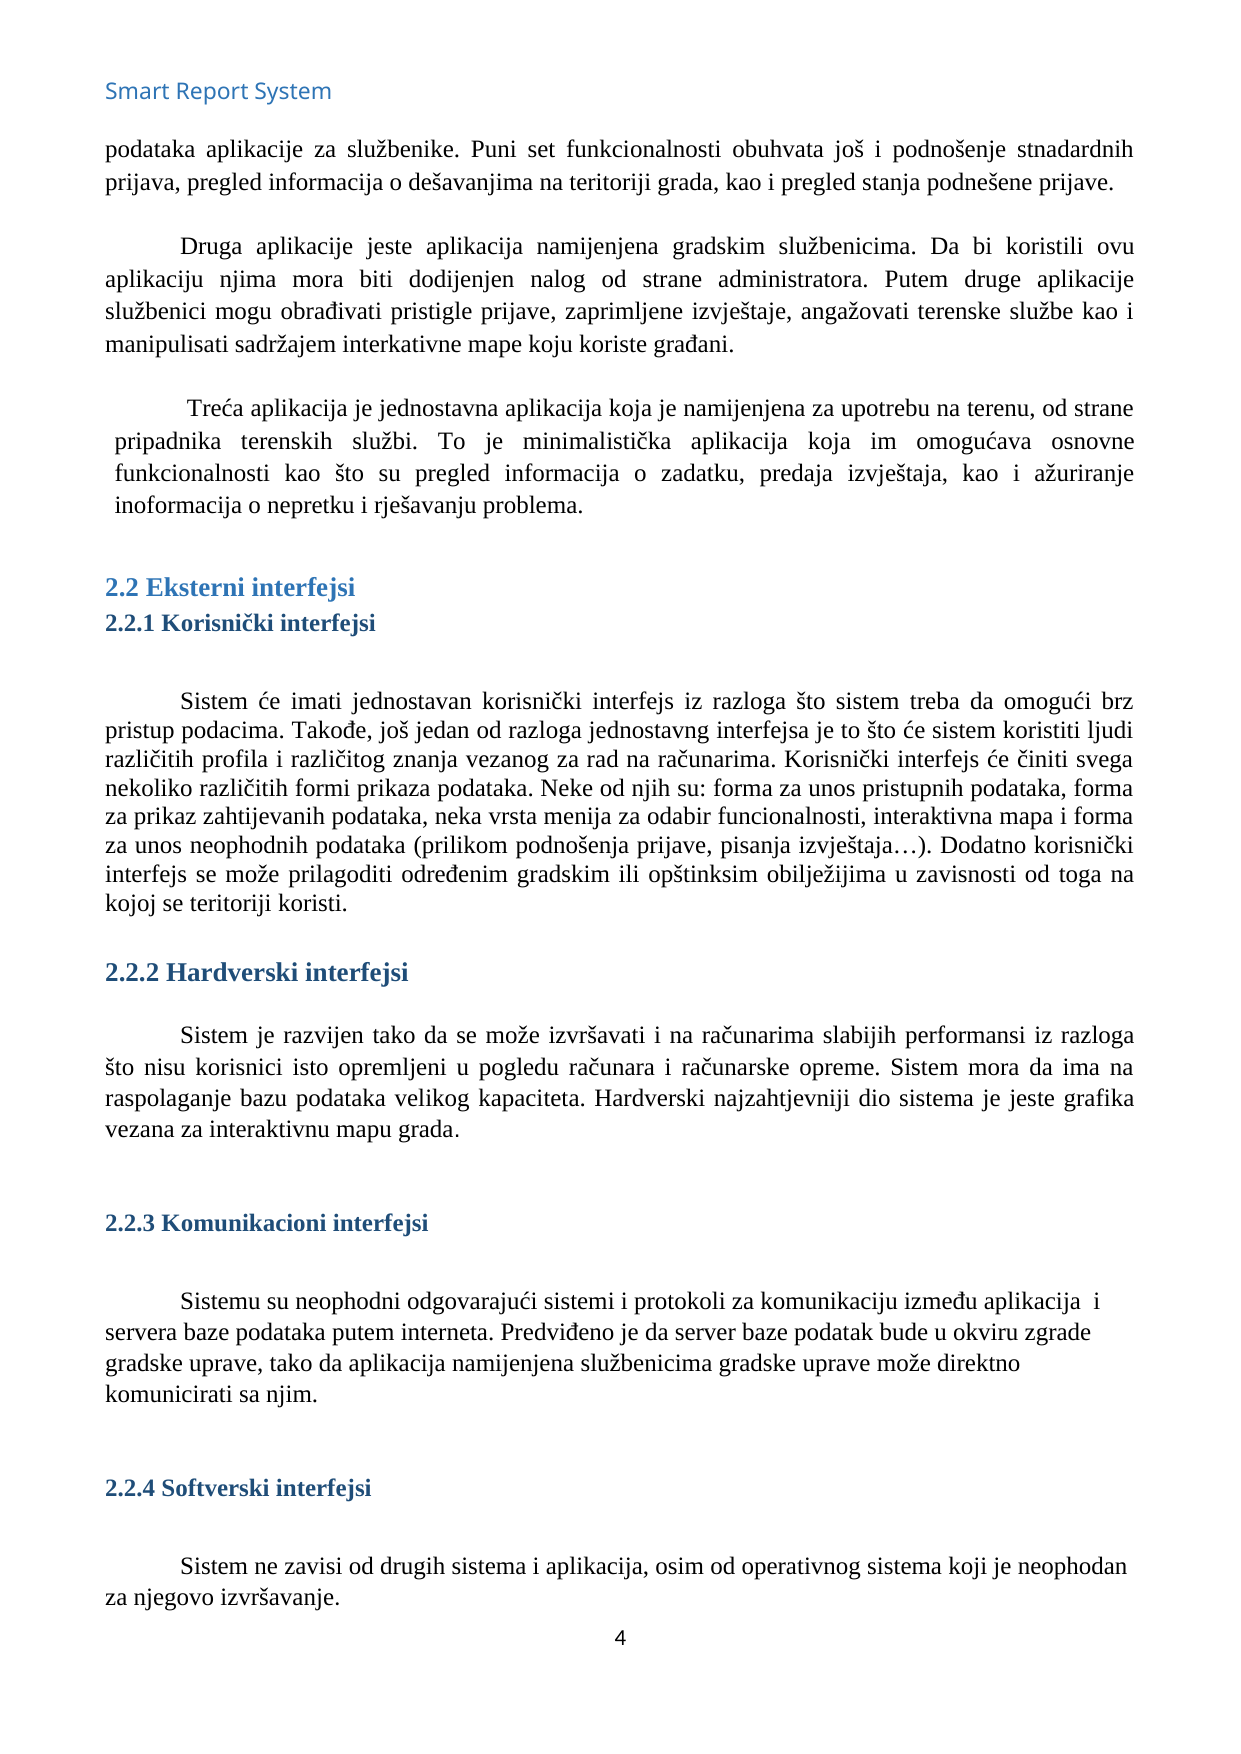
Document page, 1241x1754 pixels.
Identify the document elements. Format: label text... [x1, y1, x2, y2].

list Treća aplikacija je jednostavna aplikacija koja je namijenjena za upotrebu na terenu, od strane pripadnika terenskih službi. To je minimalistička aplikacija koja im omogućava osnovne funkcionalnosti kao što su pregled informacija o zadatku, predaja izvještaja, kao i ažuriranje inoformacija o nepretku i rješavanju problema. [114, 393, 1135, 519]
subtitle 2.2.1 Korisnički interfejsi [105, 608, 1135, 637]
subtitle 2.2 Eksterni interfejsi [105, 571, 1135, 602]
text Sistemu su neophodni odgovarajući sistemi i protokoli za komunikaciju između aplikacija i servera baze podataka putem interneta. Predviđeno je da server baze podatak bude u okviru zgrade gradske uprave, tako da aplikacija namijenjena službenicima gradske uprave može direktno komunicirati sa njim. [105, 1286, 1135, 1408]
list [105, 134, 1135, 195]
text Sistem će imati jednostavan korisnički interfejs iz razloga što sistem treba da omogući brz pristup podacima. Takođe, još jedan od razloga jednostavng interfejsa je to što će sistem koristiti ljudi različitih profila i različitog znanja vezanog za rad na računarima. Korisnički interfejs će činiti svega nekoliko različitih formi prikaza podataka. Neke od njih su: forma za unos pristupnih podataka, forma za prikaz zahtijevanih podataka, neka vrsta menija za odabir funcionalnosti, interaktivna mapa i forma za unos neophodnih podataka (prilikom podnošenja prijave, pisanja izvještaja…). Dodatno korisnički interfejs se može prilagoditi određenim gradskim ili opštinksim obilježijima u zavisnosti od toga na kojoj se teritoriji koristi. [105, 686, 1135, 916]
list Druga aplikacije jeste aplikacija namijenjena gradskim službenicima. Da bi koristili ovu aplikaciju njima mora biti dodijenjen nalog od strane administratora. Putem druge aplikacije službenici mogu obrađivati pristigle prijave, zaprimljene izvještaje, angažovati terenske službe kao i manipulisati sadržajem interkativne mape koju koriste građani. [105, 231, 1135, 357]
text Sistem ne zavisi od drugih sistema i aplikacija, osim od operativnog sistema koji je neophodan za njegovo izvršavanje. [105, 1551, 1135, 1611]
subtitle 2.2.3 Komunikacioni interfejsi [105, 1208, 1135, 1237]
text Sistem je razvijen tako da se može izvršavati i na računarima slabijih performansi iz razloga što nisu korisnici isto opremljeni u pogledu računara i računarske opreme. Sistem mora da ima na raspolaganje bazu podataka velikog kapaciteta. Hardverski najzahtjevniji dio sistema je jeste grafika vezana za interaktivnu mapu grada. [105, 1021, 1135, 1142]
subtitle 2.2.4 Softverski interfejsi [105, 1473, 1135, 1502]
subtitle 2.2.2 Hardverski interfejsi [105, 956, 1135, 987]
